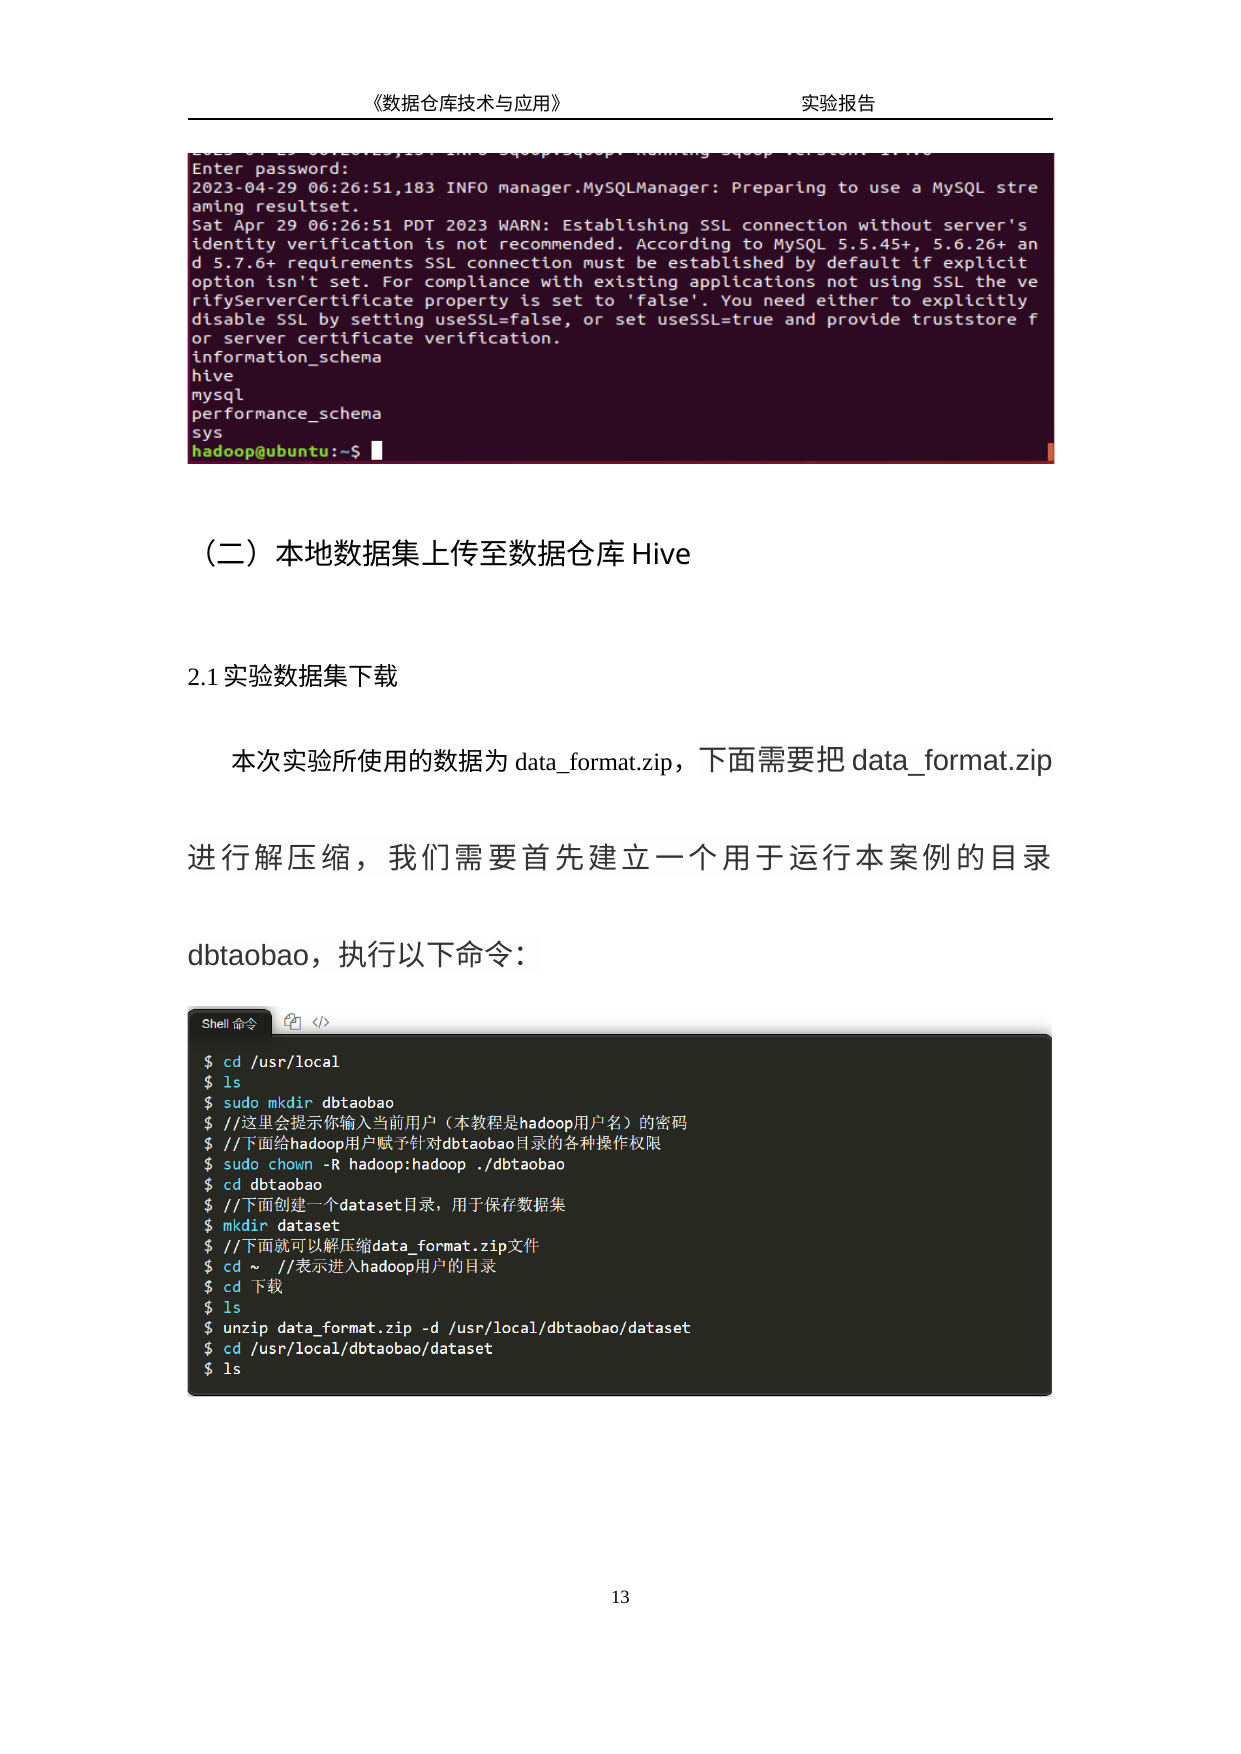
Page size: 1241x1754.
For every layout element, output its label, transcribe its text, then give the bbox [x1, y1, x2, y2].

picture [187, 1006, 1052, 1397]
subtitle 本地数据集上传至数据仓库Hive [187, 519, 1053, 584]
picture [187, 153, 1055, 464]
list 2.1实验数据集下载 [187, 642, 1053, 707]
list 本次实验所使用的数据为data_format.zip，下面需要把data_format.zip进行解压缩，我们需要首先建立一个用于运行本案例的目录dbtaobao，执行以下命令： [187, 726, 1053, 986]
